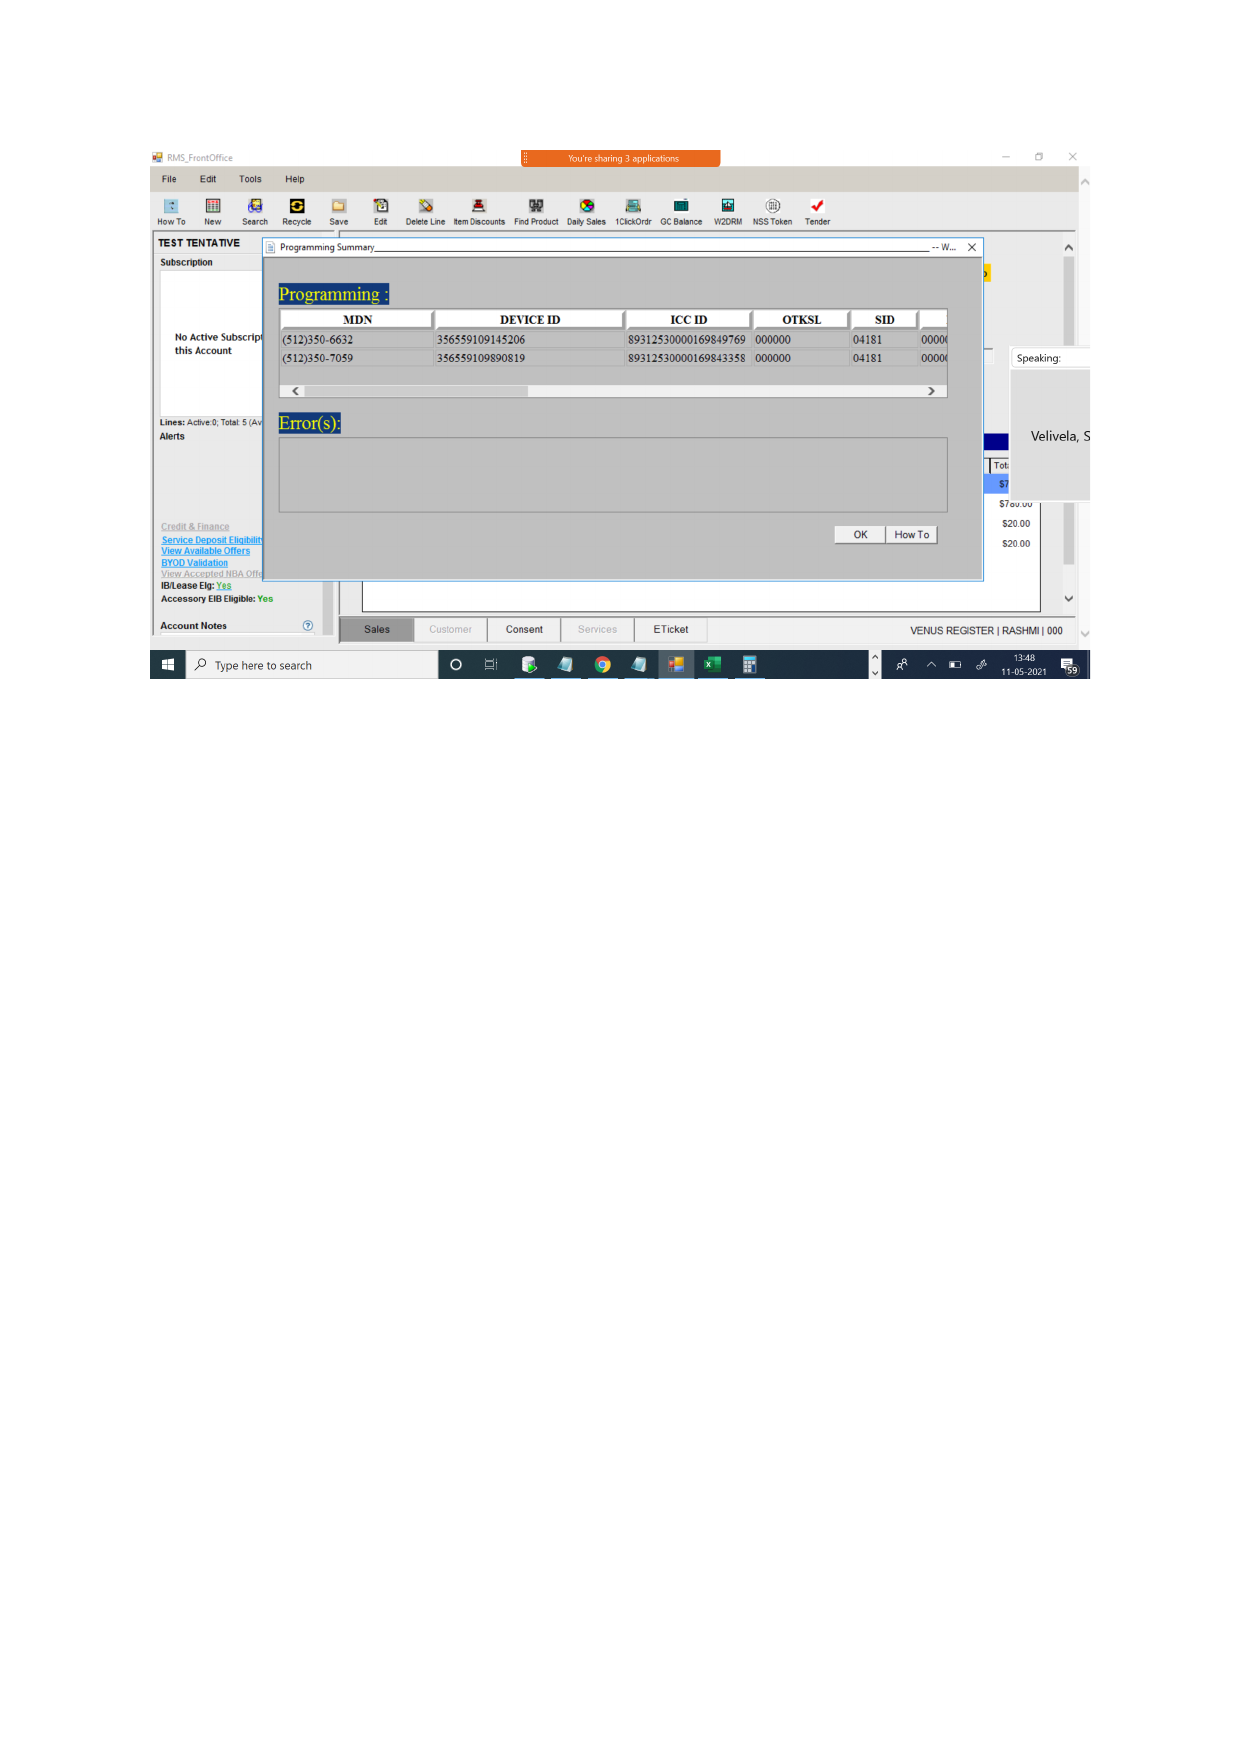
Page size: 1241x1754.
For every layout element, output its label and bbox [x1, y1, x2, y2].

picture [150, 150, 1091, 679]
